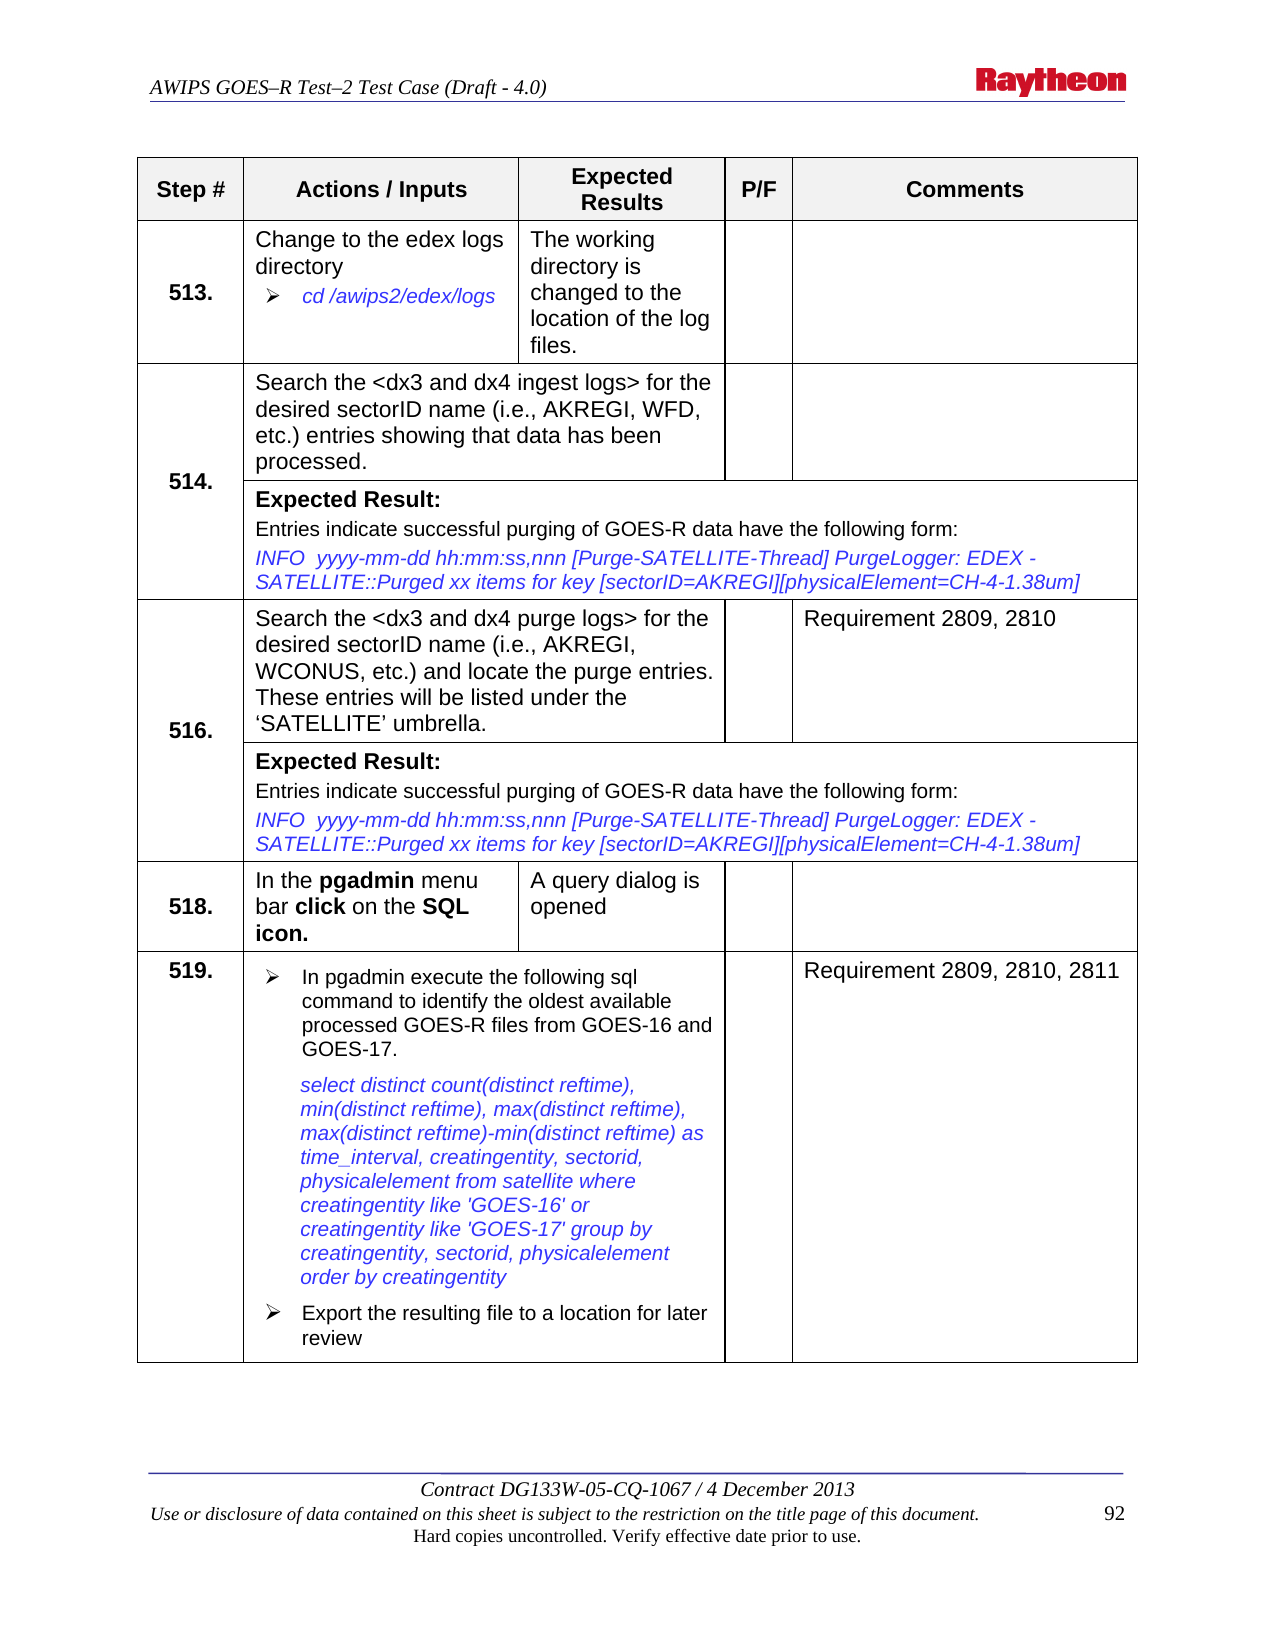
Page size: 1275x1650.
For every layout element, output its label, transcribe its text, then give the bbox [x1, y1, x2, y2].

table_cell Search the <dx3 and dx4 purge logs> for the desired sectorID name (i.e., AKREGI, WCONUS, etc.) and locate the purge entries. These entries will be listed under the ‘SATELLITE’ umbrella. [244, 600, 724, 742]
table_cell [726, 862, 792, 951]
table_cell [726, 364, 792, 479]
table_cell Change to the edex logs directory cd /awips2/edex/logs [244, 221, 518, 363]
table_cell In the pgadmin menu bar click on the SQL icon. [244, 862, 518, 951]
table_cell A query dialog is opened [519, 862, 724, 951]
table_cell [138, 952, 243, 1362]
table_cell Expected Result: Entries indicate successful purging of GOES-R data have the following form: INFO yyyy-mm-dd hh:mm:ss,nnn [Purge-SATELLITE-Thread] PurgeLogger: EDEX - SATELLITE::Purged xx items for key [sectorID=AKREGI][physicalElement=CH-4-1.38um] [244, 481, 1137, 599]
table_cell [793, 221, 1137, 363]
table_cell [726, 952, 792, 1362]
table_cell Expected Result: Entries indicate successful purging of GOES-R data have the following form: INFO yyyy-mm-dd hh:mm:ss,nnn [Purge-SATELLITE-Thread] PurgeLogger: EDEX - SATELLITE::Purged xx items for key [sectorID=AKREGI][physicalElement=CH-4-1.38um] [244, 743, 1137, 861]
table_cell [138, 364, 243, 599]
table_cell [138, 221, 243, 363]
table_cell [138, 600, 243, 861]
table_cell [793, 862, 1137, 951]
picture [976, 68, 1127, 97]
table_cell The working directory is changed to the location of the log files. [519, 221, 724, 363]
table_header P/F [726, 158, 792, 220]
table_header Expected Results [519, 158, 724, 220]
table_cell Search the <dx3 and dx4 ingest logs> for the desired sectorID name (i.e., AKREGI, WFD, etc.) entries showing that data has been processed. [244, 364, 724, 479]
table_cell [726, 600, 792, 742]
table_cell [726, 221, 792, 363]
table_header Step # [138, 158, 243, 220]
table_cell Requirement 2809, 2810, 2811 [793, 952, 1137, 1362]
table_cell In pgadmin execute the following sql command to identify the oldest available processed GOES-R files from GOES-16 and GOES-17. select distinct count(distinct reftime), min(distinct reftime), max(distinct reftime), max(distinct reftime)-min(distinct reftime) as time_interval, creatingentity, sectorid, physicalelement from satellite where creatingentity like 'GOES-16' or creatingentity like 'GOES-17' group by creatingentity, sectorid, physicalelement order by creatingentity Export the resulting file to a location for later review [244, 952, 724, 1362]
table_cell Requirement 2809, 2810 [793, 600, 1137, 742]
table_header Actions / Inputs [244, 158, 518, 220]
table_header Comments [793, 158, 1137, 220]
table_cell [138, 862, 243, 951]
table_cell [793, 364, 1137, 479]
